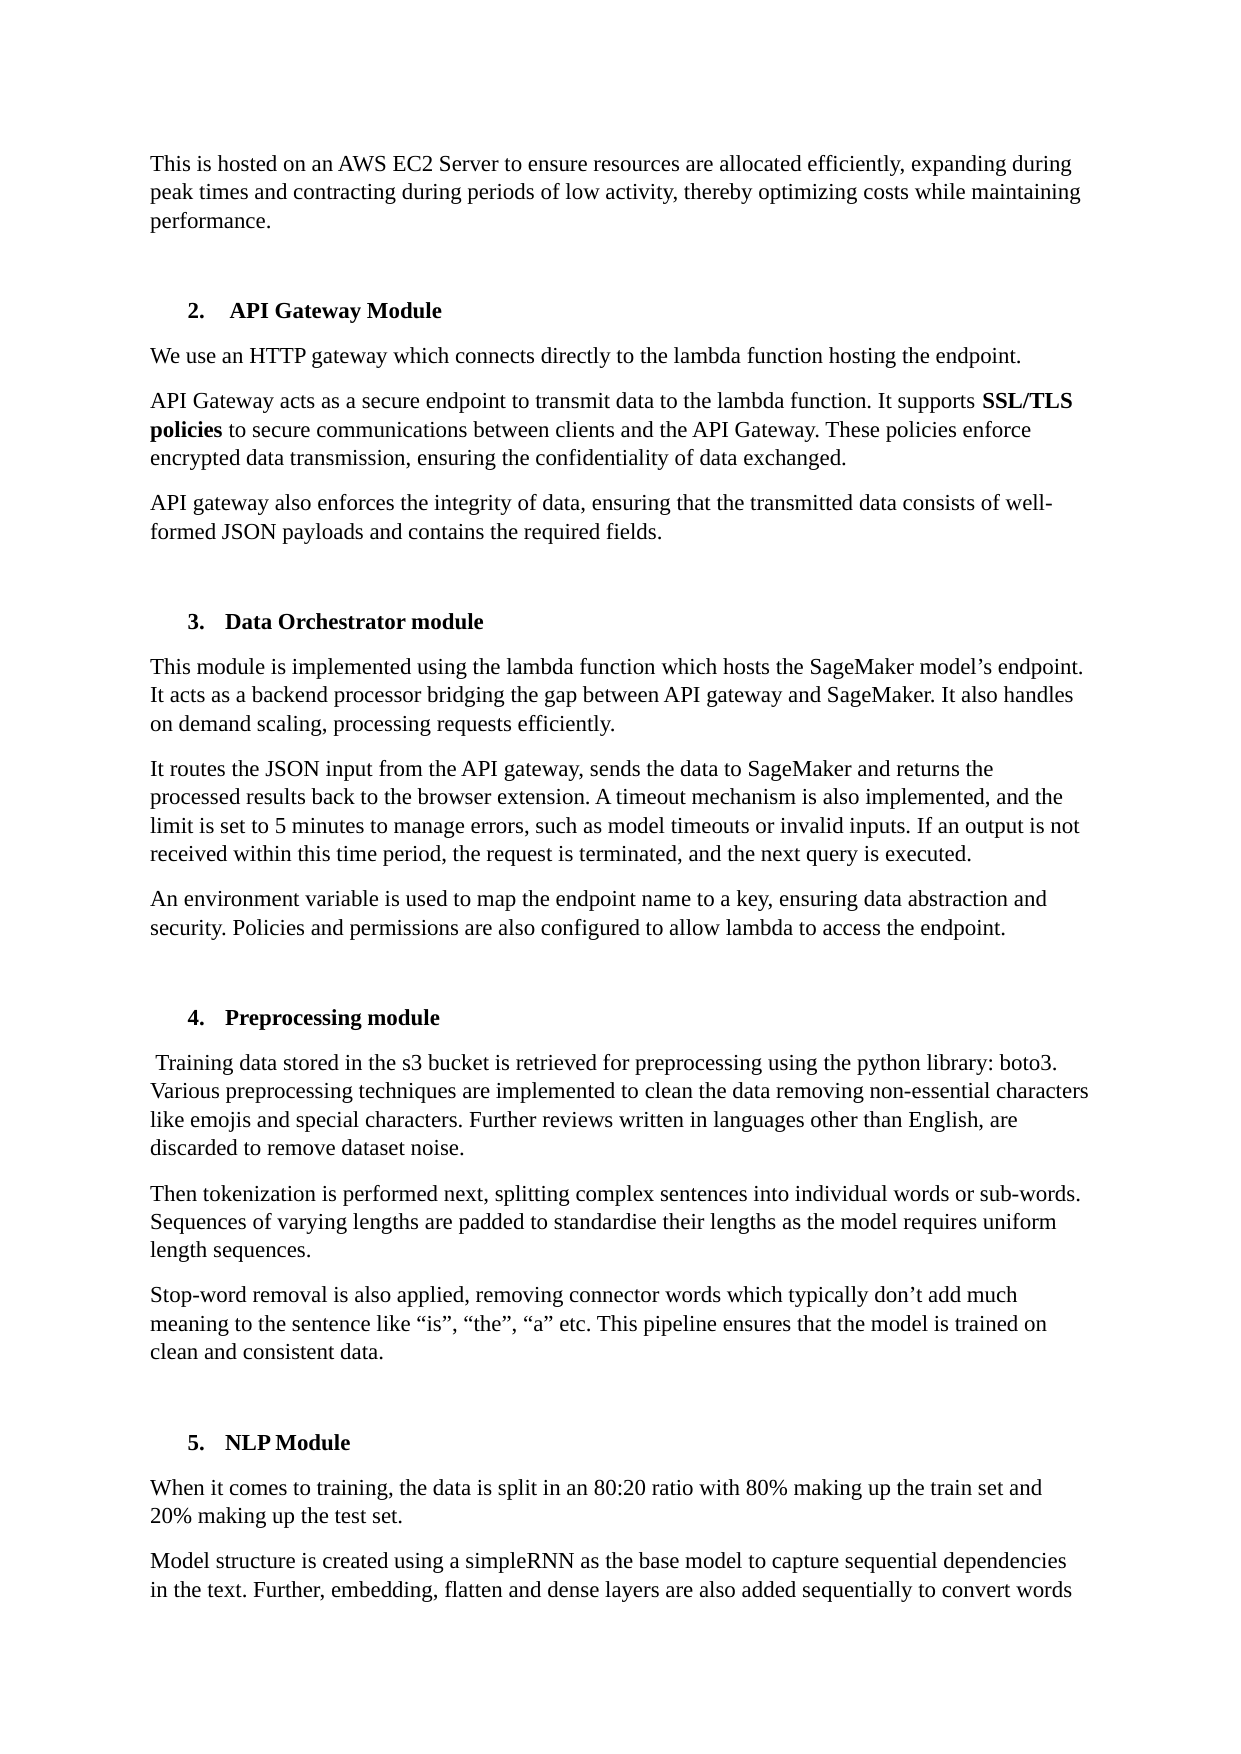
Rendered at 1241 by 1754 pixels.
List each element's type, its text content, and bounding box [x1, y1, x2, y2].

text It routes the JSON input from the API gateway, sends the data to SageMaker and returns the processed results back to the browser extension. A timeout mechanism is also implemented, and the limit is set to 5 minutes to manage errors, such as model timeouts or invalid inputs. If an output is not received within this time period, the request is terminated, and the next query is executed. [150, 755, 1090, 867]
text An environment variable is used to map the endpoint name to a key, ensuring data abstraction and security. Policies and permissions are also configured to allow lambda to access the endpoint. [150, 885, 1090, 940]
text This is hosted on an AWS EC2 Server to ensure resources are allocated efficiently, expanding during peak times and contracting during periods of low activity, thereby optimizing costs while maintaining performance. [150, 150, 1090, 233]
text Then tokenization is performed next, splitting complex sentences into individual words or sub-words. Sequences of varying lengths are padded to standardise their lengths as the model requires uniform length sequences. [150, 1179, 1090, 1263]
text This module is implemented using the lambda function which hosts the SageMaker model’s endpoint. It acts as a backend processor bridging the gap between API gateway and SageMaker. It also handles on demand scaling, processing requests efficiently. [150, 653, 1090, 736]
text Training data stored in the s3 bucket is retrieved for preprocessing using the python library: boto3. Various preprocessing techniques are implemented to clean the data removing non-essential characters like emojis and special characters. Further reviews written in languages other than English, are discarded to remove dataset noise. [150, 1049, 1090, 1161]
text We use an HTTP gateway which connects directly to the lambda function hosting the endpoint. [150, 342, 1090, 368]
text API Gateway acts as a secure endpoint to transmit data to the lambda function. It supports SSL/TLS policies to secure communications between clients and the API Gateway. These policies enforce encrypted data transmission, ensuring the confidentiality of data exchanged. [150, 387, 1090, 471]
list NLP Module [187, 1429, 1090, 1455]
list Data Orchestrator module [187, 608, 1090, 634]
list Preprocessing module [187, 1004, 1090, 1030]
list API Gateway Module [187, 297, 1090, 323]
text When it comes to training, the data is split in an 80:20 ratio with 80% making up the train set and 20% making up the test set. [150, 1474, 1090, 1528]
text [150, 1547, 1090, 1602]
text Stop-word removal is also applied, removing connector words which typically don’t add much meaning to the sentence like “is”, “the”, “a” etc. This pipeline ensures that the model is trained on clean and consistent data. [150, 1282, 1090, 1365]
text API gateway also enforces the integrity of data, ensuring that the transmitted data consists of well-formed JSON payloads and contains the required fields. [150, 489, 1090, 544]
